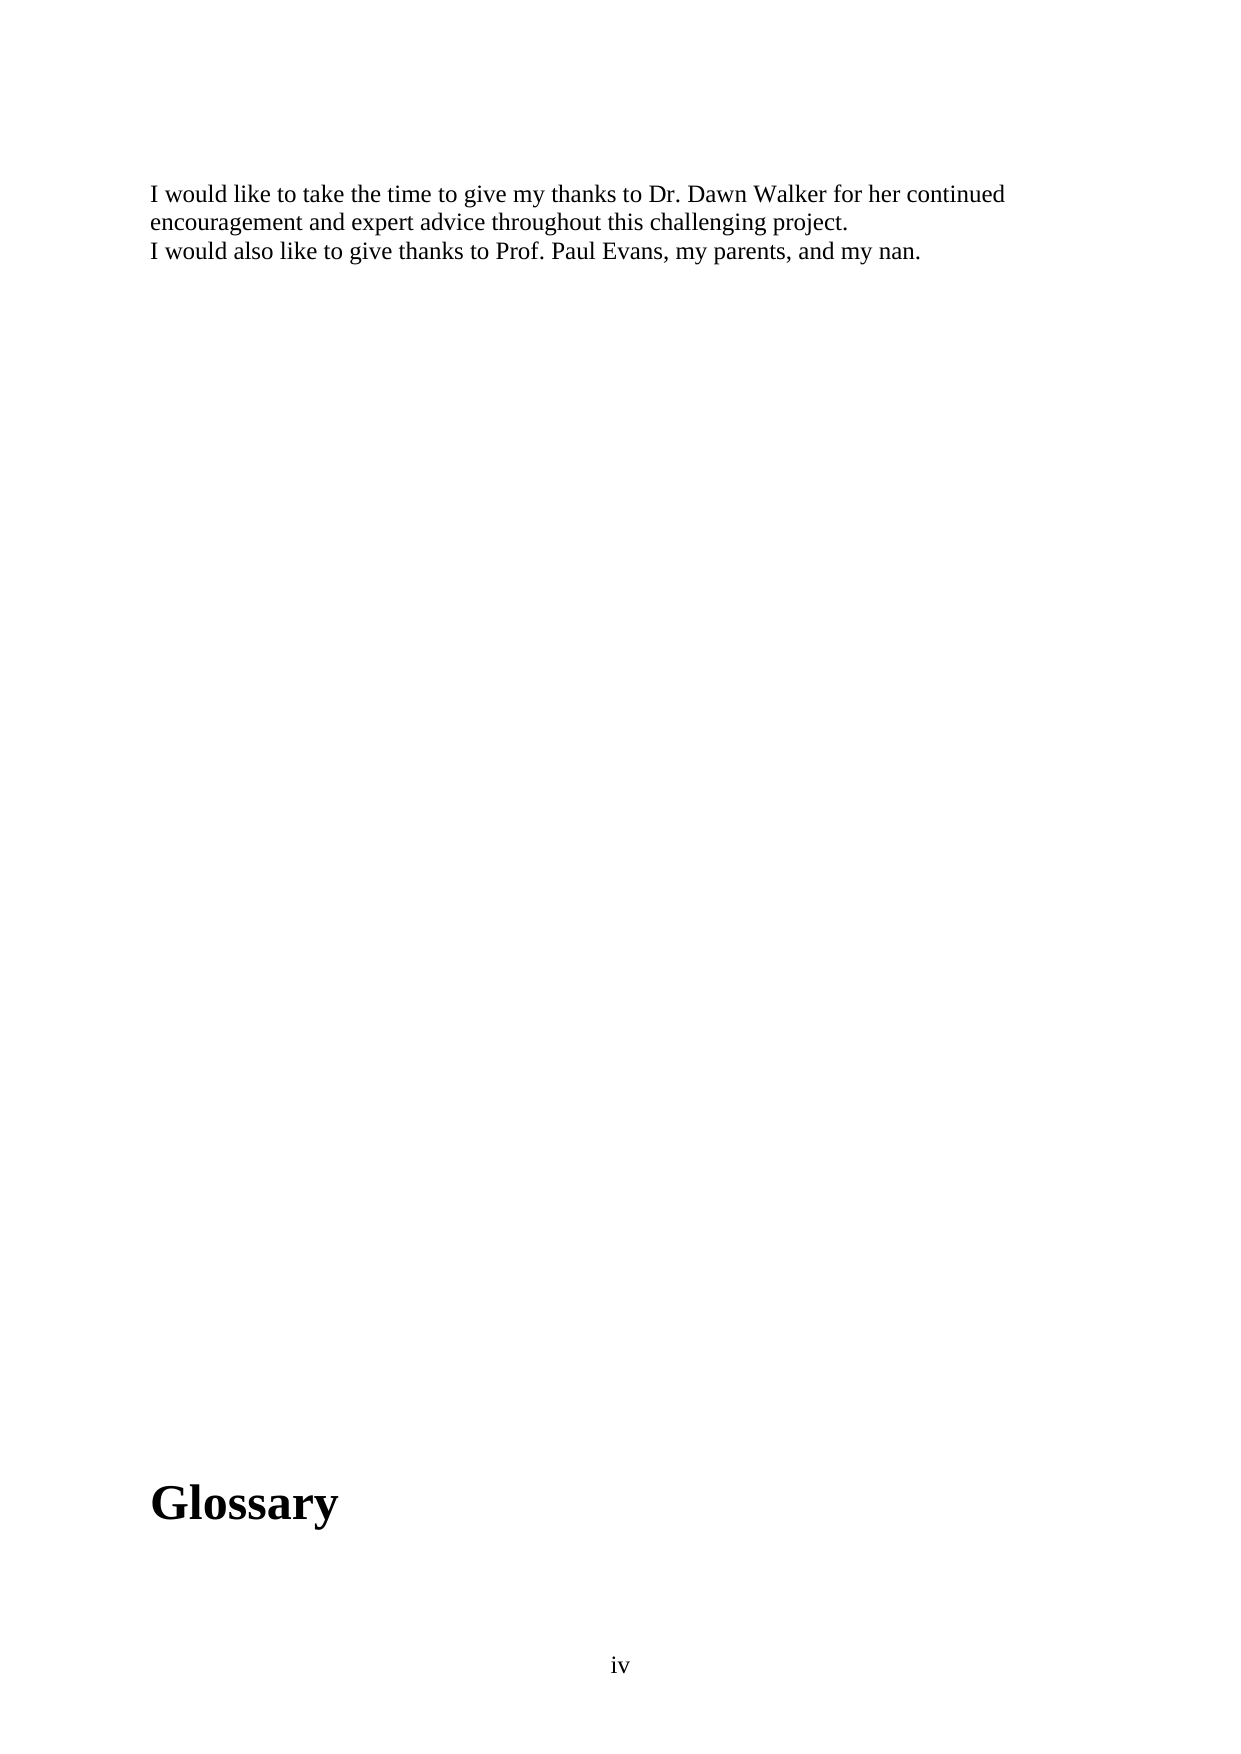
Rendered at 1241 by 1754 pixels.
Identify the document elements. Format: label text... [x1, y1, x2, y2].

text I would like to take the time to give my thanks to Dr. Dawn Walker for her continued encouragement and expert advice throughout this challenging project. [150, 179, 1090, 236]
text I would also like to give thanks to Prof. Paul Evans, my parents, and my nan. [150, 236, 1090, 265]
subtitle Glossary [150, 1473, 1090, 1530]
